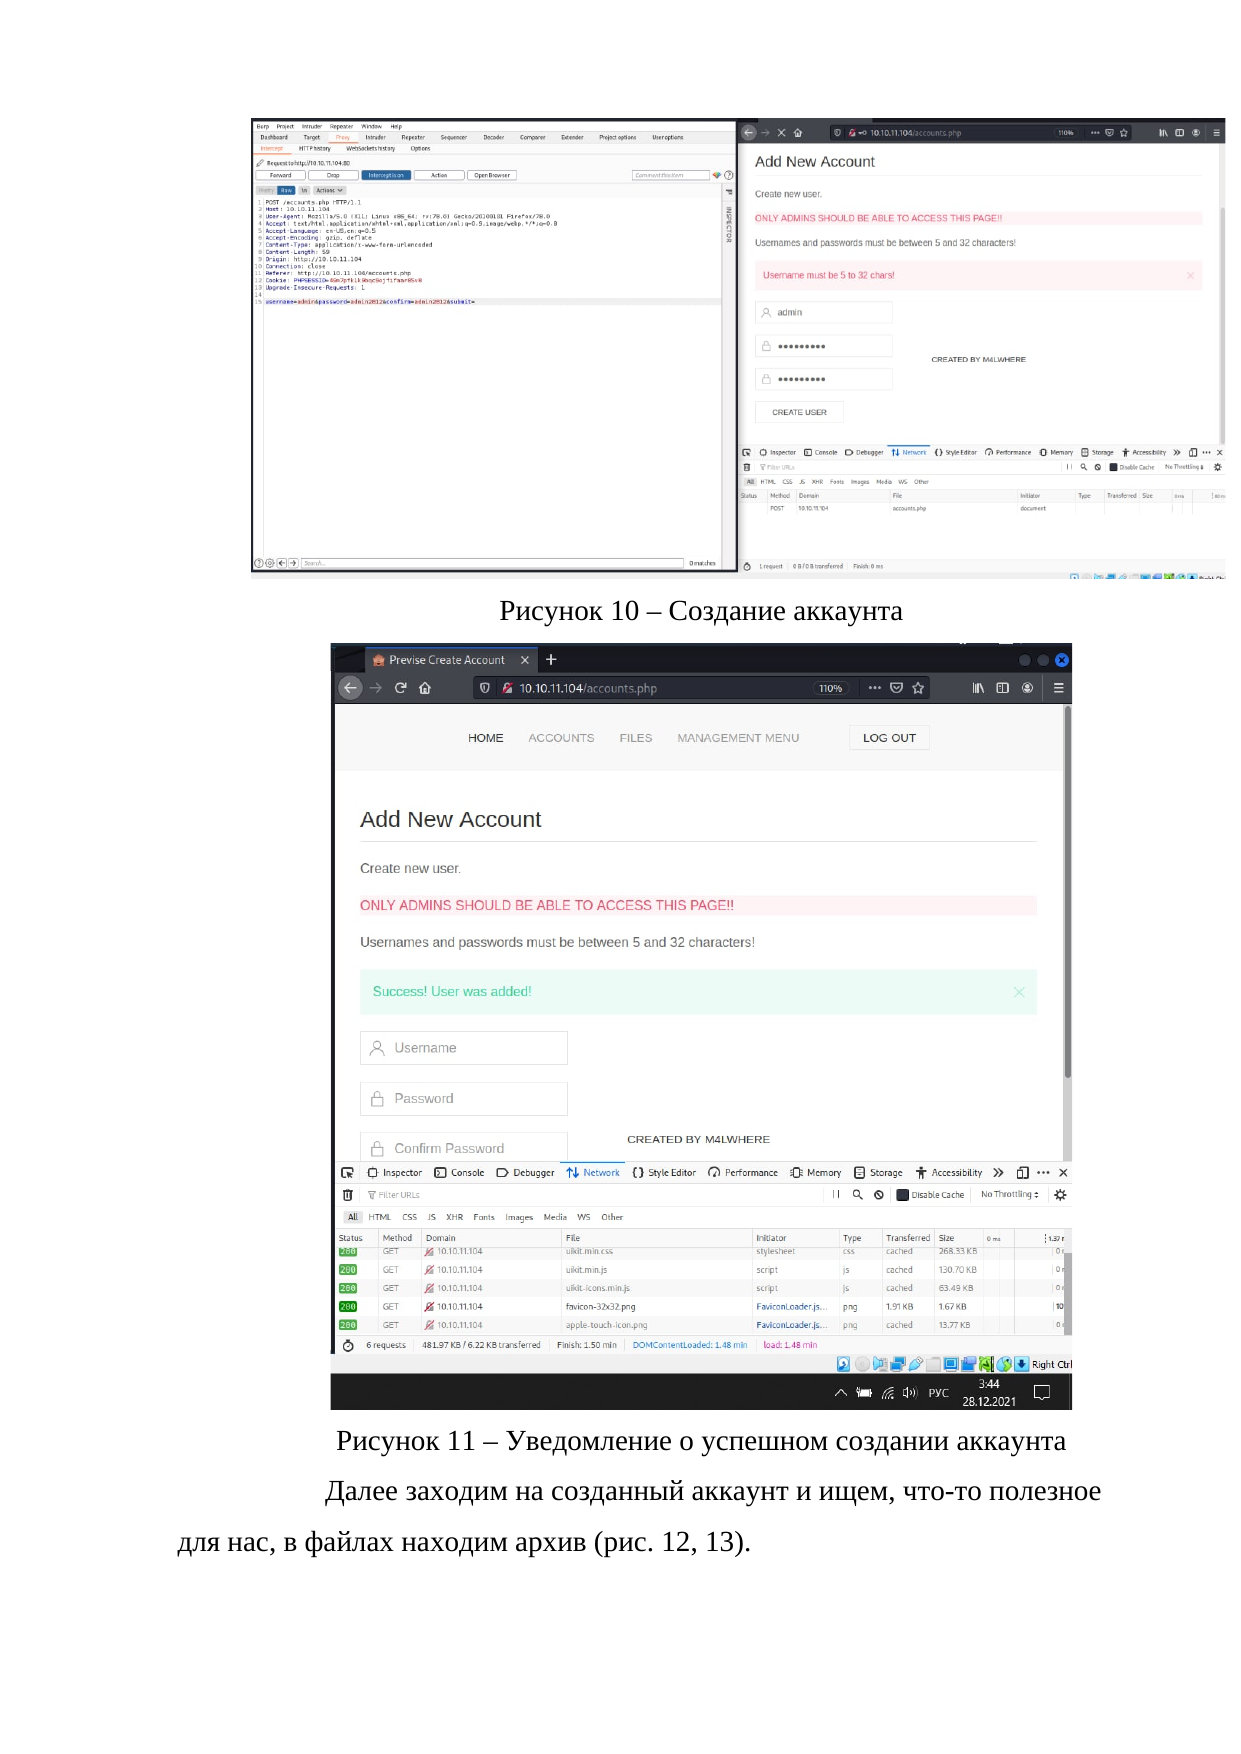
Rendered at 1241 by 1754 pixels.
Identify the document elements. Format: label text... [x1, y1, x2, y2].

text Рисунок 11 – Уведомление о успешном создании аккаунта [177, 1423, 1152, 1457]
text Далее заходим на созданный аккаунт и ищем, что-то полезное для нас, в файлах находим архив (рис. 12, 13). [177, 1473, 1152, 1557]
text Рисунок 10 – Создание аккаунта [177, 593, 1152, 626]
picture [330, 643, 1073, 1410]
picture [251, 118, 1226, 579]
